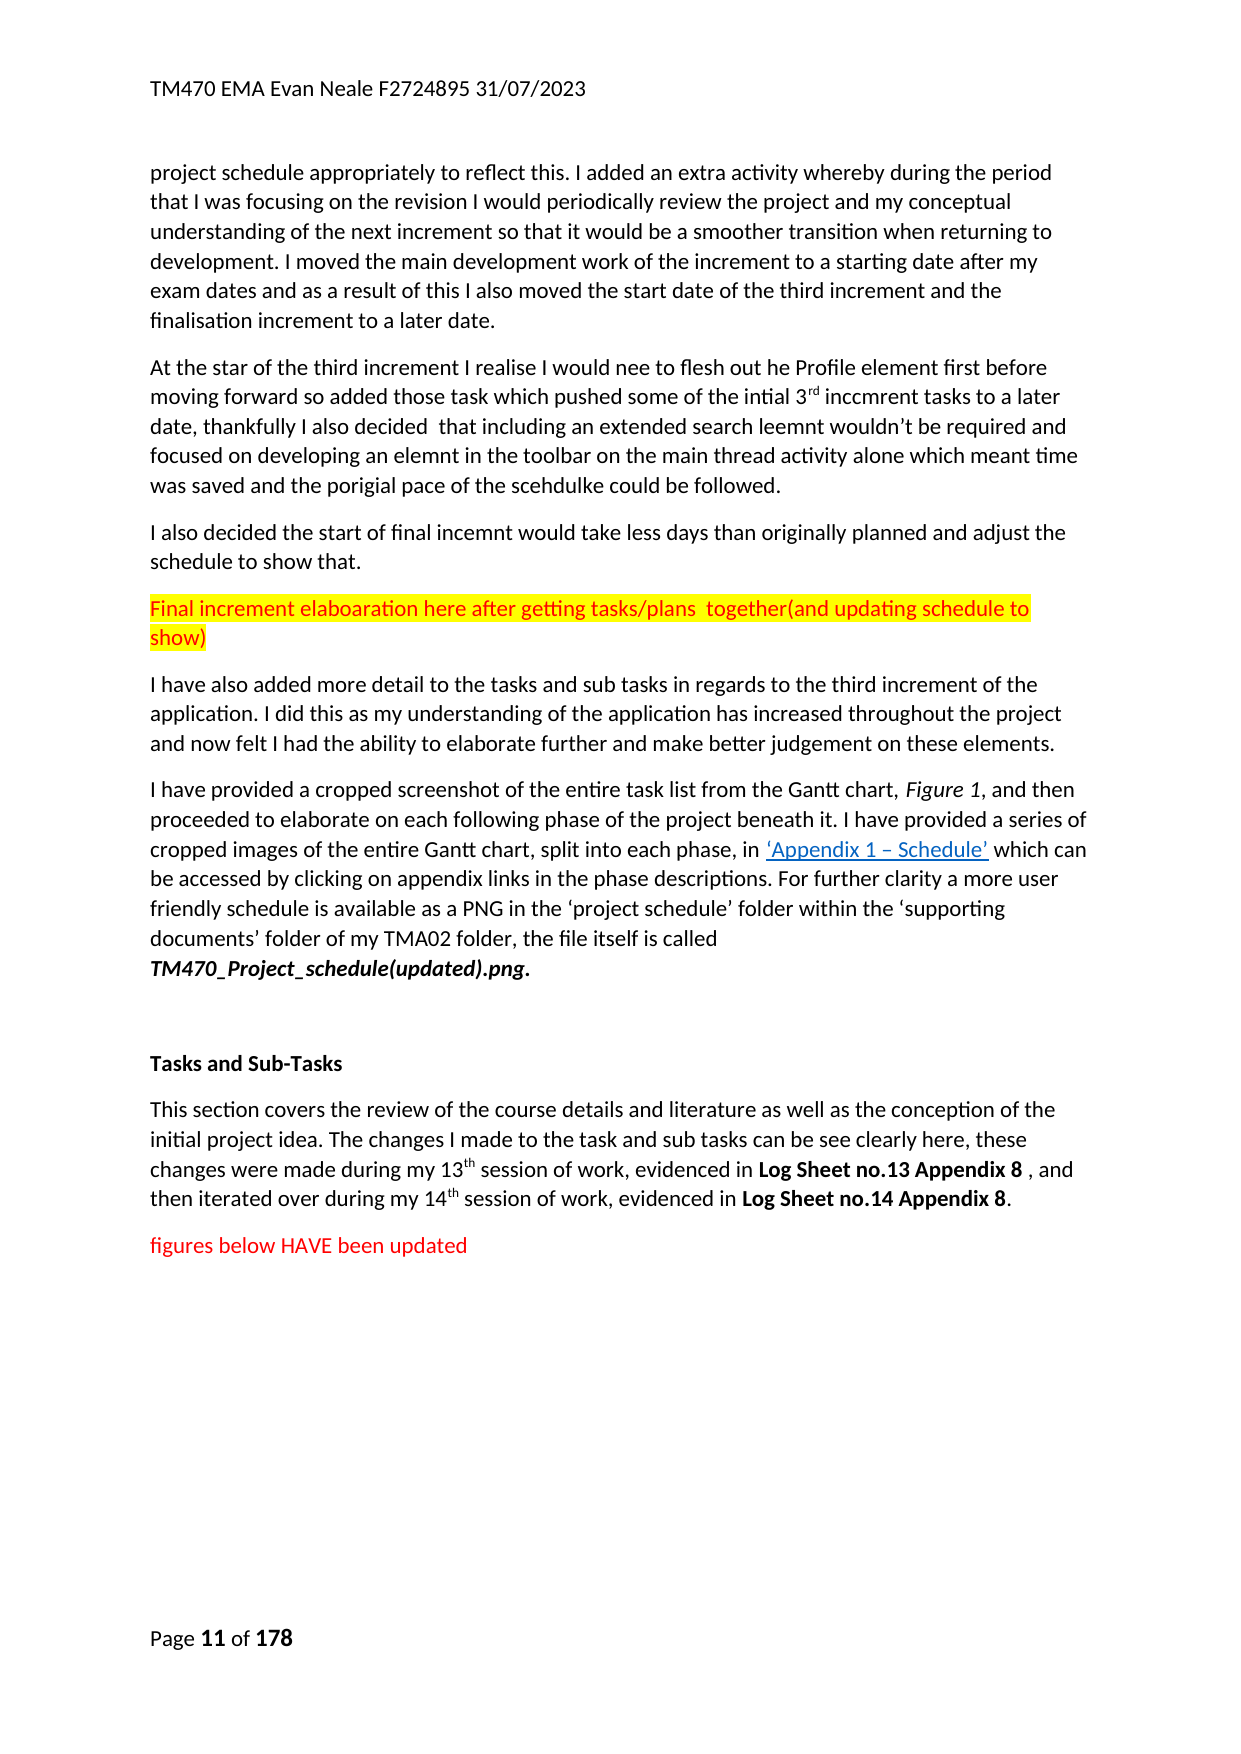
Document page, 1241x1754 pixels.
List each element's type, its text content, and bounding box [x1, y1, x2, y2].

text At the star of the third increment I realise I would nee to flesh out he Profile element first before moving forward so added those task which pushed some of the intial 3rd inccmrent tasks to a later date, thankfully I also decided that including an extended search leemnt wouldn’t be required and focused on developing an elemnt in the toolbar on the main thread activity alone which meant time was saved and the porigial pace of the scehdulke could be followed. [150, 353, 1090, 499]
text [150, 158, 1090, 334]
text Tasks and Sub-Tasks [150, 1049, 1090, 1077]
text Final increment elaboaration here after getting tasks/plans together(and updating schedule to show) [150, 594, 1090, 651]
text figures below HAVE been updated [150, 1231, 1090, 1259]
text I have also added more detail to the tasks and sub tasks in regards to the third increment of the application. I did this as my understanding of the application has increased throughout the project and now felt I had the ability to elaborate further and make better judgement on these elements. [150, 670, 1090, 757]
text I also decided the start of final incemnt would take less days than originally planned and adjust the schedule to show that. [150, 518, 1090, 575]
text This section covers the review of the course details and literature as well as the conception of the initial project idea. The changes I made to the task and sub tasks can be see clearly here, these changes were made during my 13th session of work, evidenced in Log Sheet no.13 Appendix 8 , and then iterated over during my 14th session of work, evidenced in Log Sheet no.14 Appendix 8. [150, 1095, 1090, 1212]
text I have provided a cropped screenshot of the entire task list from the Gantt chart, Figure 1, and then proceeded to elaborate on each following phase of the project beneath it. I have provided a series of cropped images of the entire Gantt chart, split into each phase, in ‘Appendix 1 – Schedule’ which can be accessed by clicking on appendix links in the phase descriptions. For further clarity a more user friendly schedule is available as a PNG in the ‘project schedule’ folder within the ‘supporting documents’ folder of my TMA02 folder, the file itself is called TM470_Project_schedule(updated).png. [150, 776, 1090, 982]
